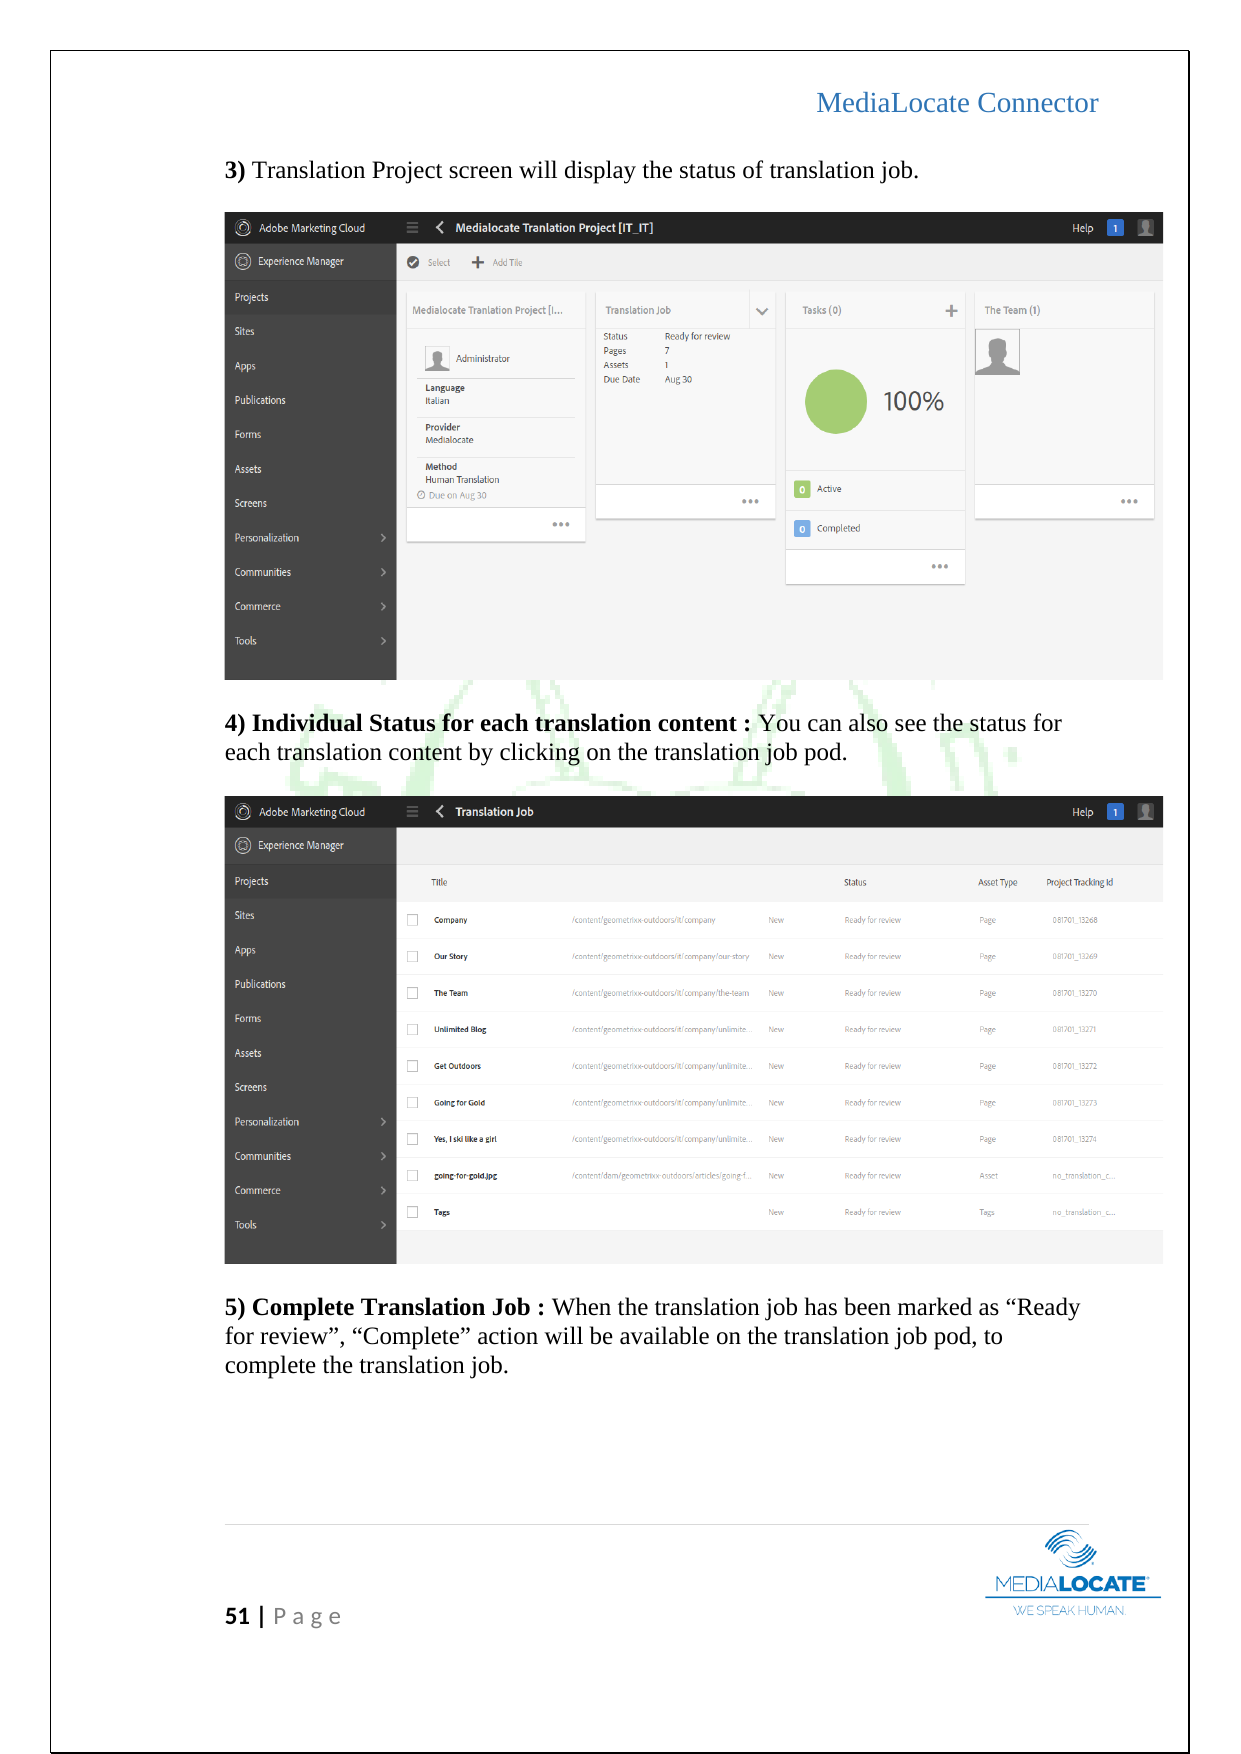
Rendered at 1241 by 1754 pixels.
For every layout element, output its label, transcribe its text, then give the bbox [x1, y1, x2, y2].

picture [981, 1526, 1165, 1625]
text 5) Complete Translation Job : When the translation job has been marked as “Ready for review”, “Complete” action will be available on the translation job pod, to complete the translation job. [224, 1264, 1089, 1409]
text 4) Individual Status for each translation content : You can also see the status for each translation content by clicking on the translation job pod. [224, 708, 1089, 796]
text 3) Translation Project screen will display the status of translation job. [224, 155, 1089, 184]
picture [224, 796, 1164, 1264]
picture [224, 212, 1164, 680]
